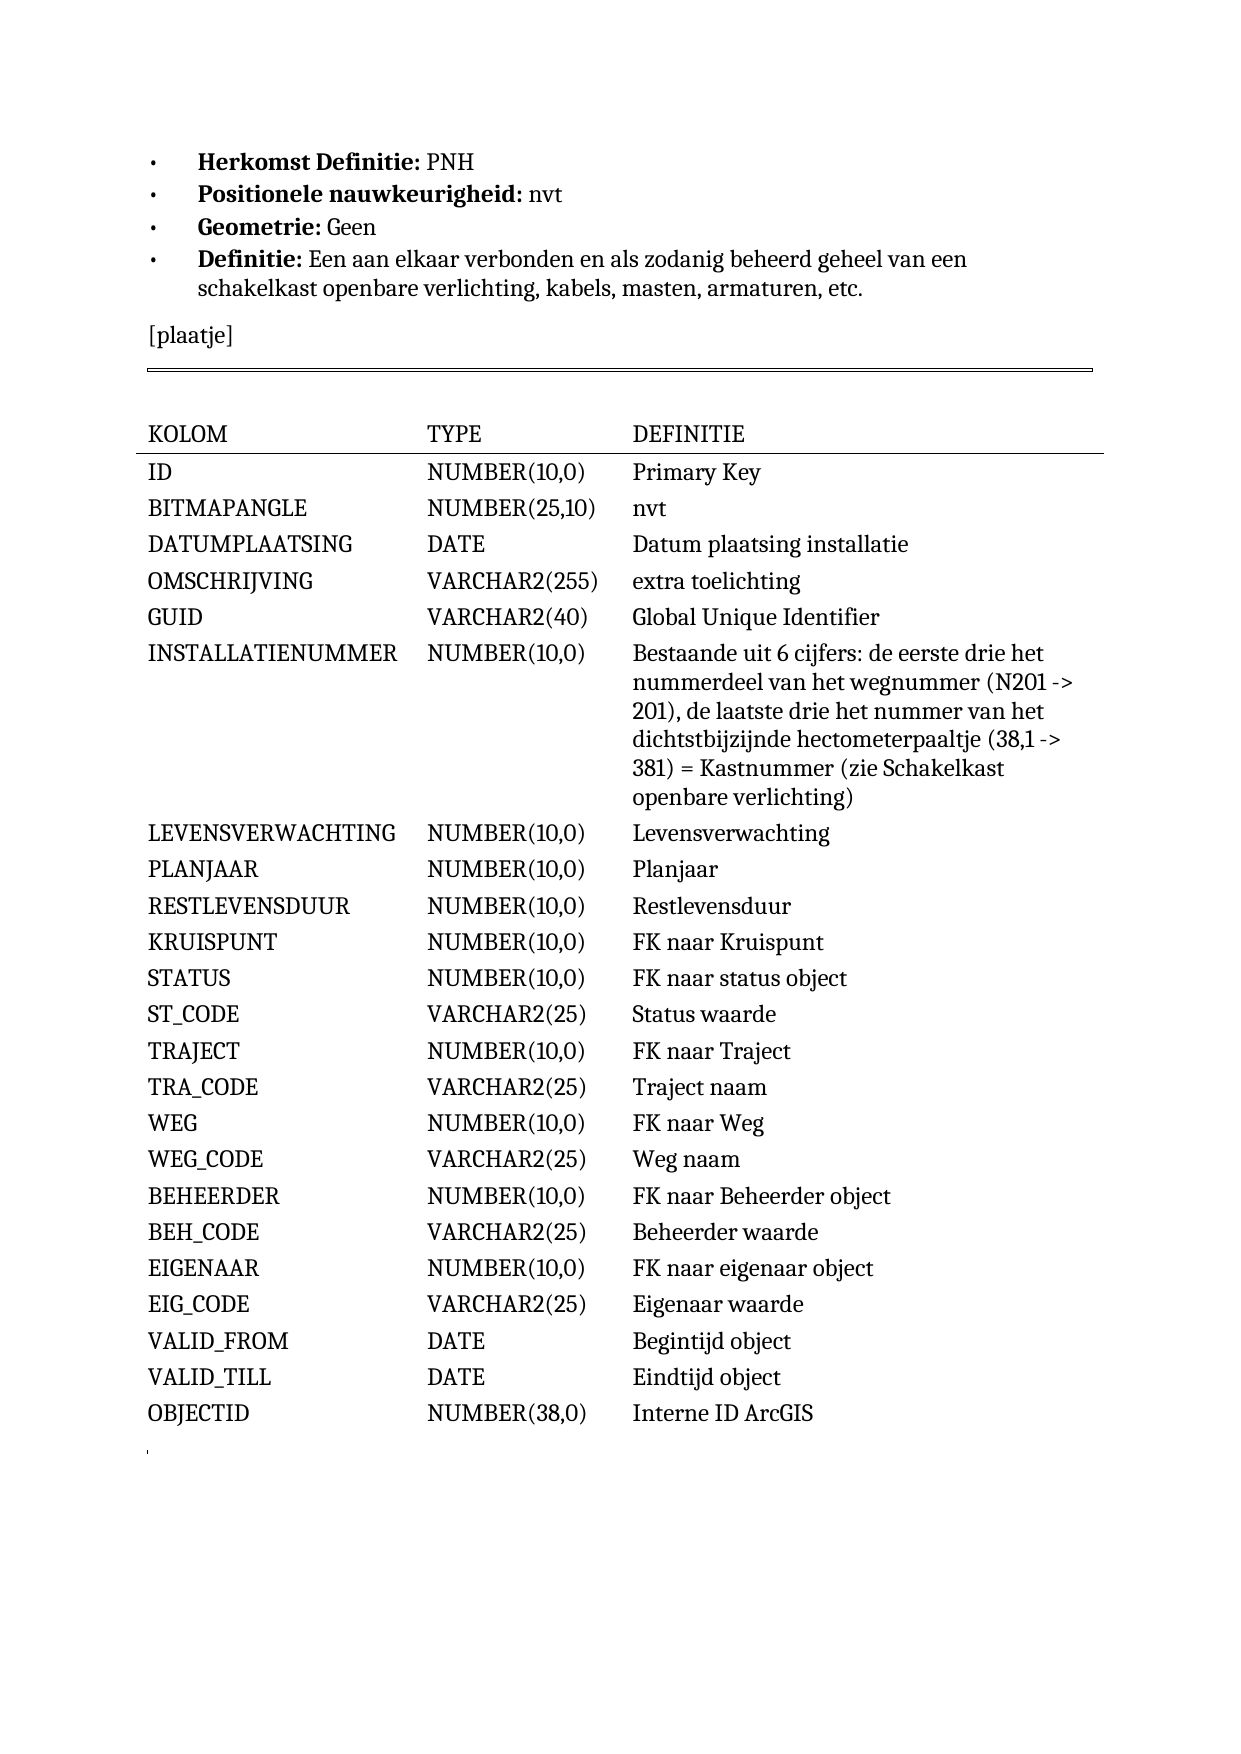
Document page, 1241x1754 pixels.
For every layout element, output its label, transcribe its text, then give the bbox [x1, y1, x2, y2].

list Definitie: Een aan elkaar verbonden en als zodanig beheerd geheel van een schakelkast openbare verlichting, kabels, masten, armaturen, etc. [148, 245, 1093, 303]
list Herkomst Definitie: PNH [148, 148, 1093, 176]
list Positionele nauwkeurigheid: nvt [148, 180, 1093, 209]
text [plaatje] [148, 321, 1093, 350]
list Geometrie: Geen [148, 213, 1093, 241]
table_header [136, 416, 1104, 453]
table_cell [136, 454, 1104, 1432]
